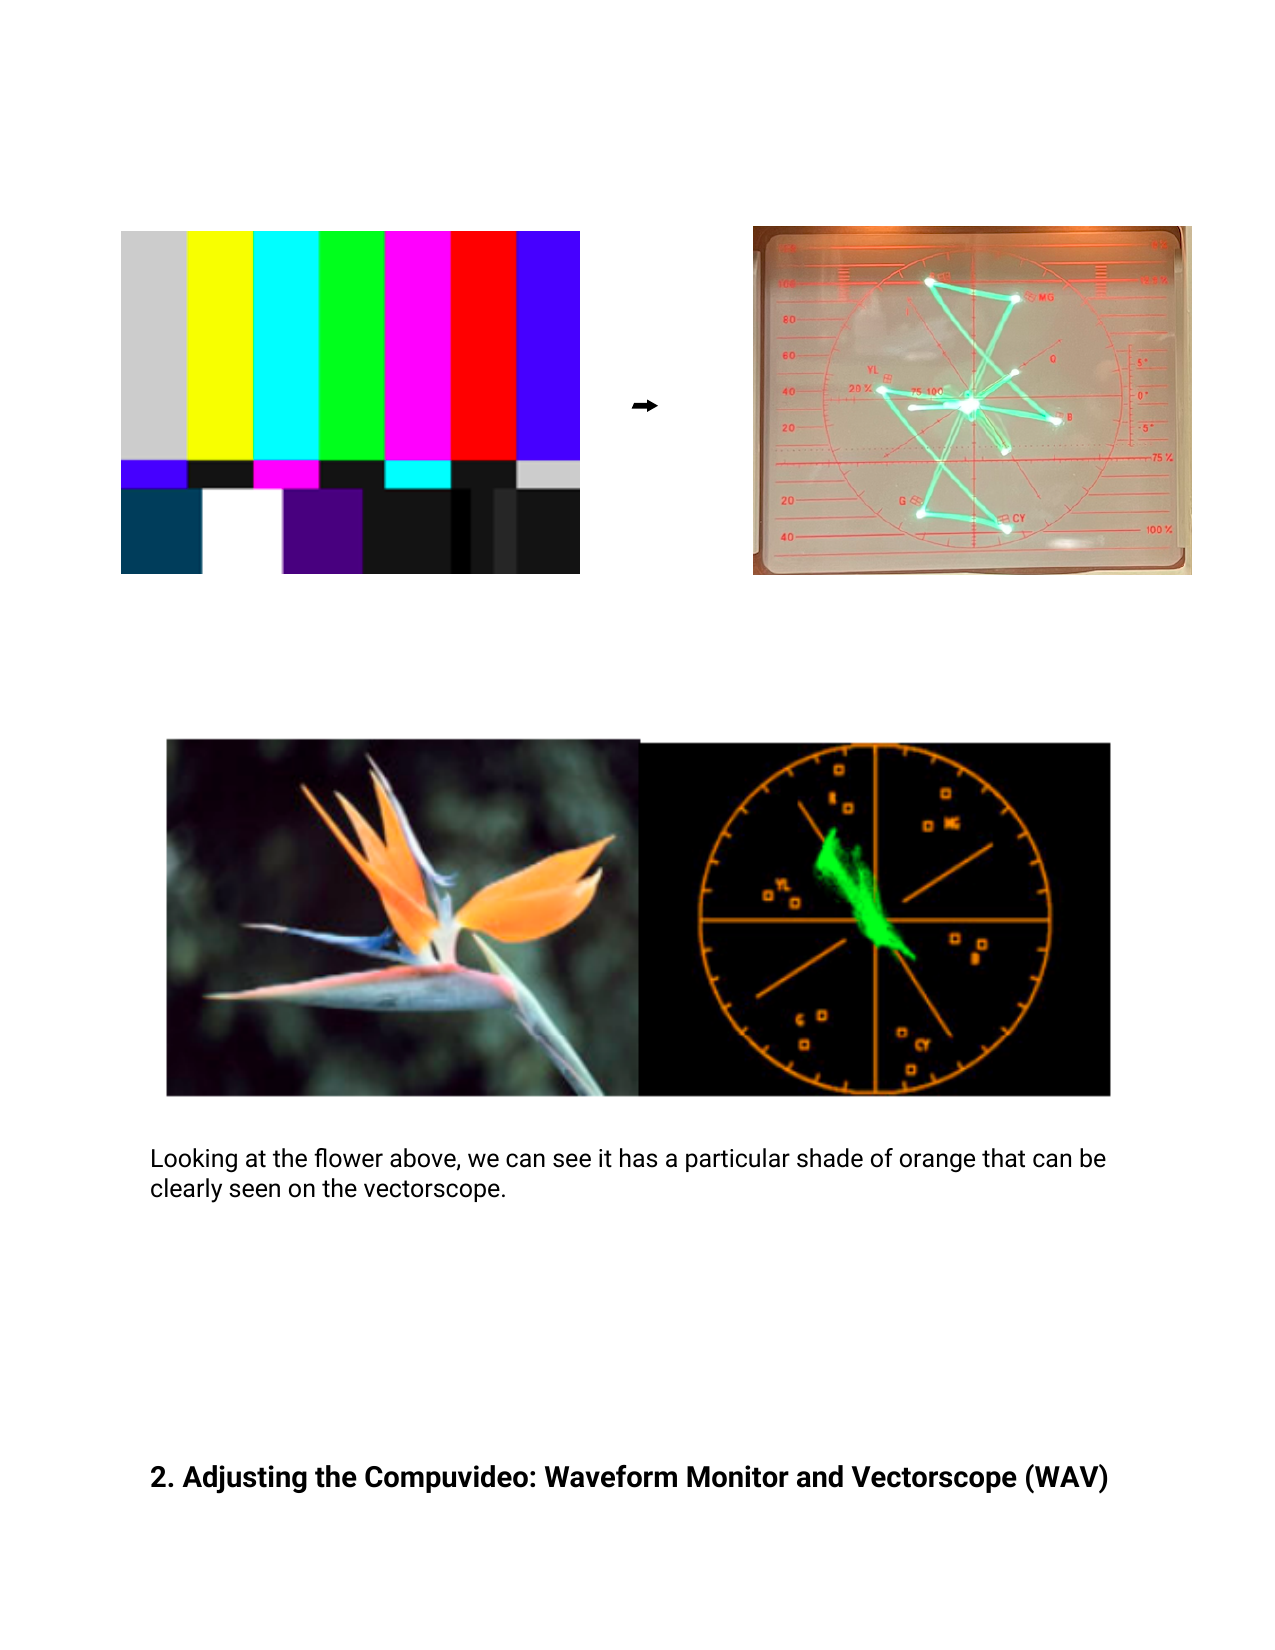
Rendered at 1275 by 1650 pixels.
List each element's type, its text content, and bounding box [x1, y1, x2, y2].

text Looking at the flower above, we can see it has a particular shade of orange that can be clearly seen on the vectorscope. [150, 1145, 1125, 1203]
picture [753, 226, 1192, 575]
picture [150, 733, 1125, 1108]
text 2. Adjusting the Compuvideo: Waveform Monitor and Vectorscope (WAV) [150, 1460, 1125, 1494]
picture [120, 229, 581, 574]
text → [581, 370, 753, 440]
